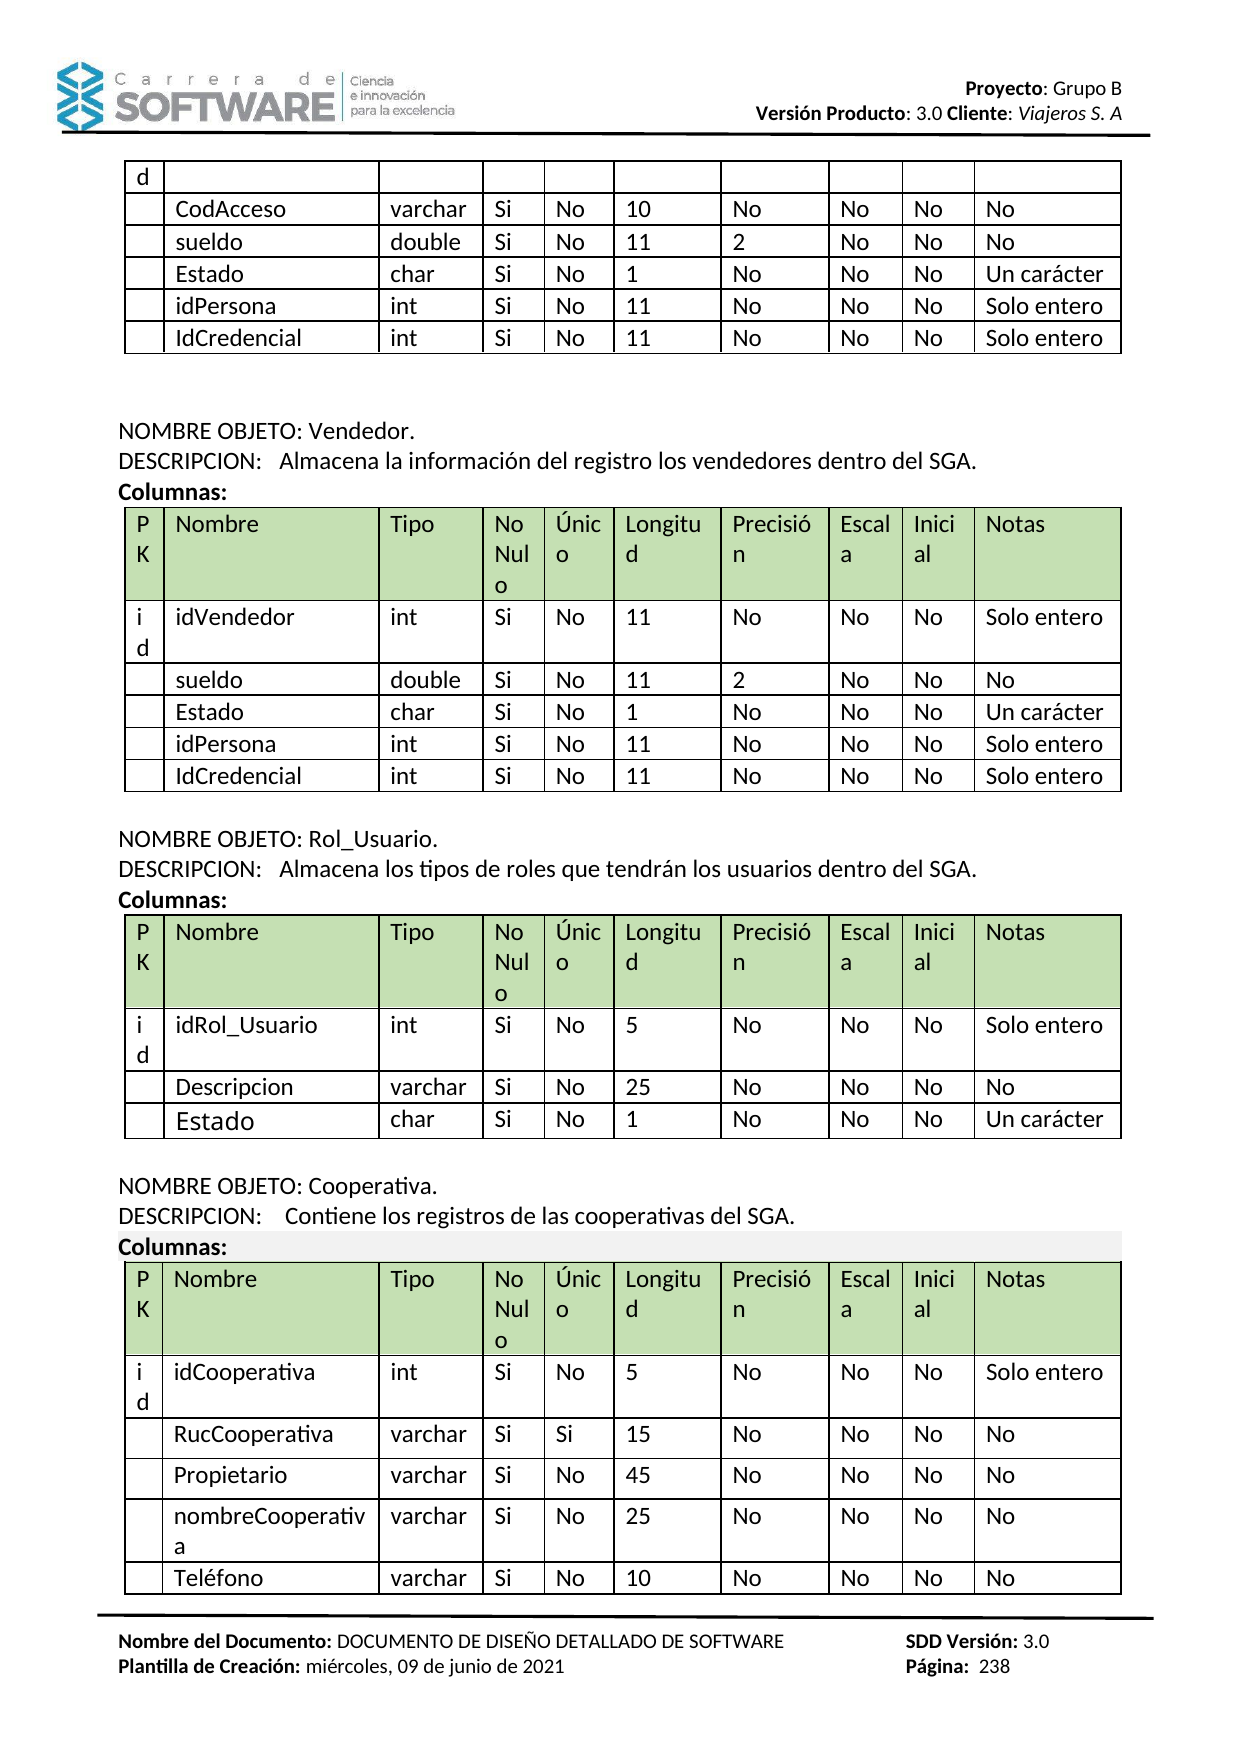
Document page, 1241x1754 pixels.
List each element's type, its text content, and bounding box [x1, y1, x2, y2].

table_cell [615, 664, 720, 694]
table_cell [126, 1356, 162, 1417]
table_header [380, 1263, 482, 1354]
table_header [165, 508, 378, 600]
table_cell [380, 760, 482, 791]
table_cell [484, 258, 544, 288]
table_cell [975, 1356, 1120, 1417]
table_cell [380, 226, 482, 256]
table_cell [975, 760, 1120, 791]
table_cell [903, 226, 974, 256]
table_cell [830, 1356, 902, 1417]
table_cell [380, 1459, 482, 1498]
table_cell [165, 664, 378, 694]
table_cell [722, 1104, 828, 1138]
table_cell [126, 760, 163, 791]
text NOMBRE OBJETO: Cooperativa. [118, 1170, 1122, 1200]
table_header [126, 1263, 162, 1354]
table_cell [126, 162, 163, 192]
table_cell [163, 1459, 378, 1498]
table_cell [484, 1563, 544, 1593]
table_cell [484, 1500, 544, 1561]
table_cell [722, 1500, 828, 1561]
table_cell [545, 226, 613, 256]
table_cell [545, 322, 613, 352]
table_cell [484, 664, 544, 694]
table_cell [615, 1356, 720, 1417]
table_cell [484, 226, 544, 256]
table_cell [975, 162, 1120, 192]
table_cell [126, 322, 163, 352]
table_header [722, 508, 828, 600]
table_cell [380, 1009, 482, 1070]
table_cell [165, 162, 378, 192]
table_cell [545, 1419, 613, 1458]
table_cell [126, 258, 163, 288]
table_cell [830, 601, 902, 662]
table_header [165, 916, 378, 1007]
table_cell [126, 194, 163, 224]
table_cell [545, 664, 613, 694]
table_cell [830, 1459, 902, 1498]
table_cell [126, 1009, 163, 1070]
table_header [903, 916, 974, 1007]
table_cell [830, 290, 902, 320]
text DESCRIPCION: Contiene los registros de las cooperativas del SGA. [118, 1200, 1122, 1231]
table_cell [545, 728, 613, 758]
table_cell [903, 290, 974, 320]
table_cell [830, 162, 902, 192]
picture [46, 46, 461, 154]
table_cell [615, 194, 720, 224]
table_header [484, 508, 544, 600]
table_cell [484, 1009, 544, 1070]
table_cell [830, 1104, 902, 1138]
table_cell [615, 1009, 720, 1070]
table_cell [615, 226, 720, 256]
text DESCRIPCION: Almacena la información del registro los vendedores dentro del SGA. [118, 446, 1122, 476]
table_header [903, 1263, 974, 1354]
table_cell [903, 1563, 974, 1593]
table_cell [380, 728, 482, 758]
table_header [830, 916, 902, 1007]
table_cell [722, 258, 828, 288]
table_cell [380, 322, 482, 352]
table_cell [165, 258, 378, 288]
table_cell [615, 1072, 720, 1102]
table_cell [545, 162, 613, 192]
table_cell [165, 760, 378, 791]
text NOMBRE OBJETO: Vendedor. [118, 415, 1122, 446]
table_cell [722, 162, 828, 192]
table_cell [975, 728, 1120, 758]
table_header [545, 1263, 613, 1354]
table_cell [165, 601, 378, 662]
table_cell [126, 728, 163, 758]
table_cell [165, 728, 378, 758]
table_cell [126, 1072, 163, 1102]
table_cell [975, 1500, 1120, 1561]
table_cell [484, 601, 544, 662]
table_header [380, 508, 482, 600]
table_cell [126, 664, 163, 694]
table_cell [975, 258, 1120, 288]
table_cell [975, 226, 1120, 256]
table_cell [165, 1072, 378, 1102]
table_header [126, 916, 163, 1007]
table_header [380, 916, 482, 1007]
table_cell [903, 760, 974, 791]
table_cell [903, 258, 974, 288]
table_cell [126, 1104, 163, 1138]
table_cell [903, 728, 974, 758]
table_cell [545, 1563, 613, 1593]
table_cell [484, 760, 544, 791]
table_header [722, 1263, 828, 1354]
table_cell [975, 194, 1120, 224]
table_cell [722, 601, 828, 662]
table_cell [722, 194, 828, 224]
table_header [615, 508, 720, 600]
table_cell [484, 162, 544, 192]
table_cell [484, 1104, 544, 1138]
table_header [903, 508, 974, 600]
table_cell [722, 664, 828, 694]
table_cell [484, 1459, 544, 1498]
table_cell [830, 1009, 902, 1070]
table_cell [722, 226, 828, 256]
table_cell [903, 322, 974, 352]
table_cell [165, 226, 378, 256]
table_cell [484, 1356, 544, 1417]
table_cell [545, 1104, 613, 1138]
text Columnas: [118, 1231, 1122, 1261]
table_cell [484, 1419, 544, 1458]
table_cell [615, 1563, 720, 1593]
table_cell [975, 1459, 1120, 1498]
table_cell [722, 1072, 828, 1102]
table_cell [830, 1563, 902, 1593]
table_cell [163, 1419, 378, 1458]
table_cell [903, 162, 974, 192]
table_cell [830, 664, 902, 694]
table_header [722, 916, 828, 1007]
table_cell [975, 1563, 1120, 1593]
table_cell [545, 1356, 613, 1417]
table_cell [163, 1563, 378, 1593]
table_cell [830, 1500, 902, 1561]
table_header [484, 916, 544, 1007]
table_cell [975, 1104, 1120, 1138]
text Columnas: [118, 884, 1122, 914]
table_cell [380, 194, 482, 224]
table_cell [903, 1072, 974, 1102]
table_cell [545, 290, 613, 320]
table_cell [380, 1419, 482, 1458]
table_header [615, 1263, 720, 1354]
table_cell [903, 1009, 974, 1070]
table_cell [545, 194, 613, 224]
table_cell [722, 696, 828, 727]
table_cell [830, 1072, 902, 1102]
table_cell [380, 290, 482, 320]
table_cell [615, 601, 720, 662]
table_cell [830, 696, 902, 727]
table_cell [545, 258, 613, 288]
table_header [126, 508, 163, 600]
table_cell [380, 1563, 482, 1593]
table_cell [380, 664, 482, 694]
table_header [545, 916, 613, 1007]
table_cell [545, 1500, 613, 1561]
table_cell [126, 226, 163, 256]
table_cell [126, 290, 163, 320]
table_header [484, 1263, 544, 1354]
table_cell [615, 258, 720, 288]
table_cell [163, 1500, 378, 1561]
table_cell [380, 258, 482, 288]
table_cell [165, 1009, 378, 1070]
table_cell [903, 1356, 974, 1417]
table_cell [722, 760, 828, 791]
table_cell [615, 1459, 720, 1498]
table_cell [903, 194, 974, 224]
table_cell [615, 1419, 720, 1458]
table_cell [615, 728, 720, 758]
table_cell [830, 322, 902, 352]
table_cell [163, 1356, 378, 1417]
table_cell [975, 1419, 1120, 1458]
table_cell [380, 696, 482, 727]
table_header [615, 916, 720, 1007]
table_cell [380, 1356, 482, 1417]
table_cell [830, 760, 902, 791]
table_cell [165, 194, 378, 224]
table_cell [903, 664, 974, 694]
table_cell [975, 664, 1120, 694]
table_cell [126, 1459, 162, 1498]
text NOMBRE OBJETO: Rol_Usuario. [118, 823, 1122, 853]
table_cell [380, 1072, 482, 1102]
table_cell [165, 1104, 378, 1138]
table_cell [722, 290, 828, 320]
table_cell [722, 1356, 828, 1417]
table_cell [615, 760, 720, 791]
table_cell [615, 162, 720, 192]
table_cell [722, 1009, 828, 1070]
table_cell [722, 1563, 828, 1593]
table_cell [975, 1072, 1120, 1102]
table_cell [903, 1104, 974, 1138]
text Columnas: [118, 476, 1122, 507]
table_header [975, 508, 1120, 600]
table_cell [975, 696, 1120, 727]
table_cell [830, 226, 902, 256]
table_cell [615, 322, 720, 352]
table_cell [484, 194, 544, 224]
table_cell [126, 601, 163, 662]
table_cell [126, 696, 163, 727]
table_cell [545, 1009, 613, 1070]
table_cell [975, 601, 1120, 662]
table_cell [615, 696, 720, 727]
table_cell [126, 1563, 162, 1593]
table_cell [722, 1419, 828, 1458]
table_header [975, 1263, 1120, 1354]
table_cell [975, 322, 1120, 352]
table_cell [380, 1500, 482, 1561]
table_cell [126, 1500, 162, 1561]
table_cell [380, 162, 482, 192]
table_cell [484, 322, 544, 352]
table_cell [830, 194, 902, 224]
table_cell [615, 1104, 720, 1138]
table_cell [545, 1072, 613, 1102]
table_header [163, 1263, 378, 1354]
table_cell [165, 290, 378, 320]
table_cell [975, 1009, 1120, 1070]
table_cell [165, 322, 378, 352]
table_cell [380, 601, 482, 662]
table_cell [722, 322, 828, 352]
text DESCRIPCION: Almacena los tipos de roles que tendrán los usuarios dentro del SGA. [118, 853, 1122, 884]
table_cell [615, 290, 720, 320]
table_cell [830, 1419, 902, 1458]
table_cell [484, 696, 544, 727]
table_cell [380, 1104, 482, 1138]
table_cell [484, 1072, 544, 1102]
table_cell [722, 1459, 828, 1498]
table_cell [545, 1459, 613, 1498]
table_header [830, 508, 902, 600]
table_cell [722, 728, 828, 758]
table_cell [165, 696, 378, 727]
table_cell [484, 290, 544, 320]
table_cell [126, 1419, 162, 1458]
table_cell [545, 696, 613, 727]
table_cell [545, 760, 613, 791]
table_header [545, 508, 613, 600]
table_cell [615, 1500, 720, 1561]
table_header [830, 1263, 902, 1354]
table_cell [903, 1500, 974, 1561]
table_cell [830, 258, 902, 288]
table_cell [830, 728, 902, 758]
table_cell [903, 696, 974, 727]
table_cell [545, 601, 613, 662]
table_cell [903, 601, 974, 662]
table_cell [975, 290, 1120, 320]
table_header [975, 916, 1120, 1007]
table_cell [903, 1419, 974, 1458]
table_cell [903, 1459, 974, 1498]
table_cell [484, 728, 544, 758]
